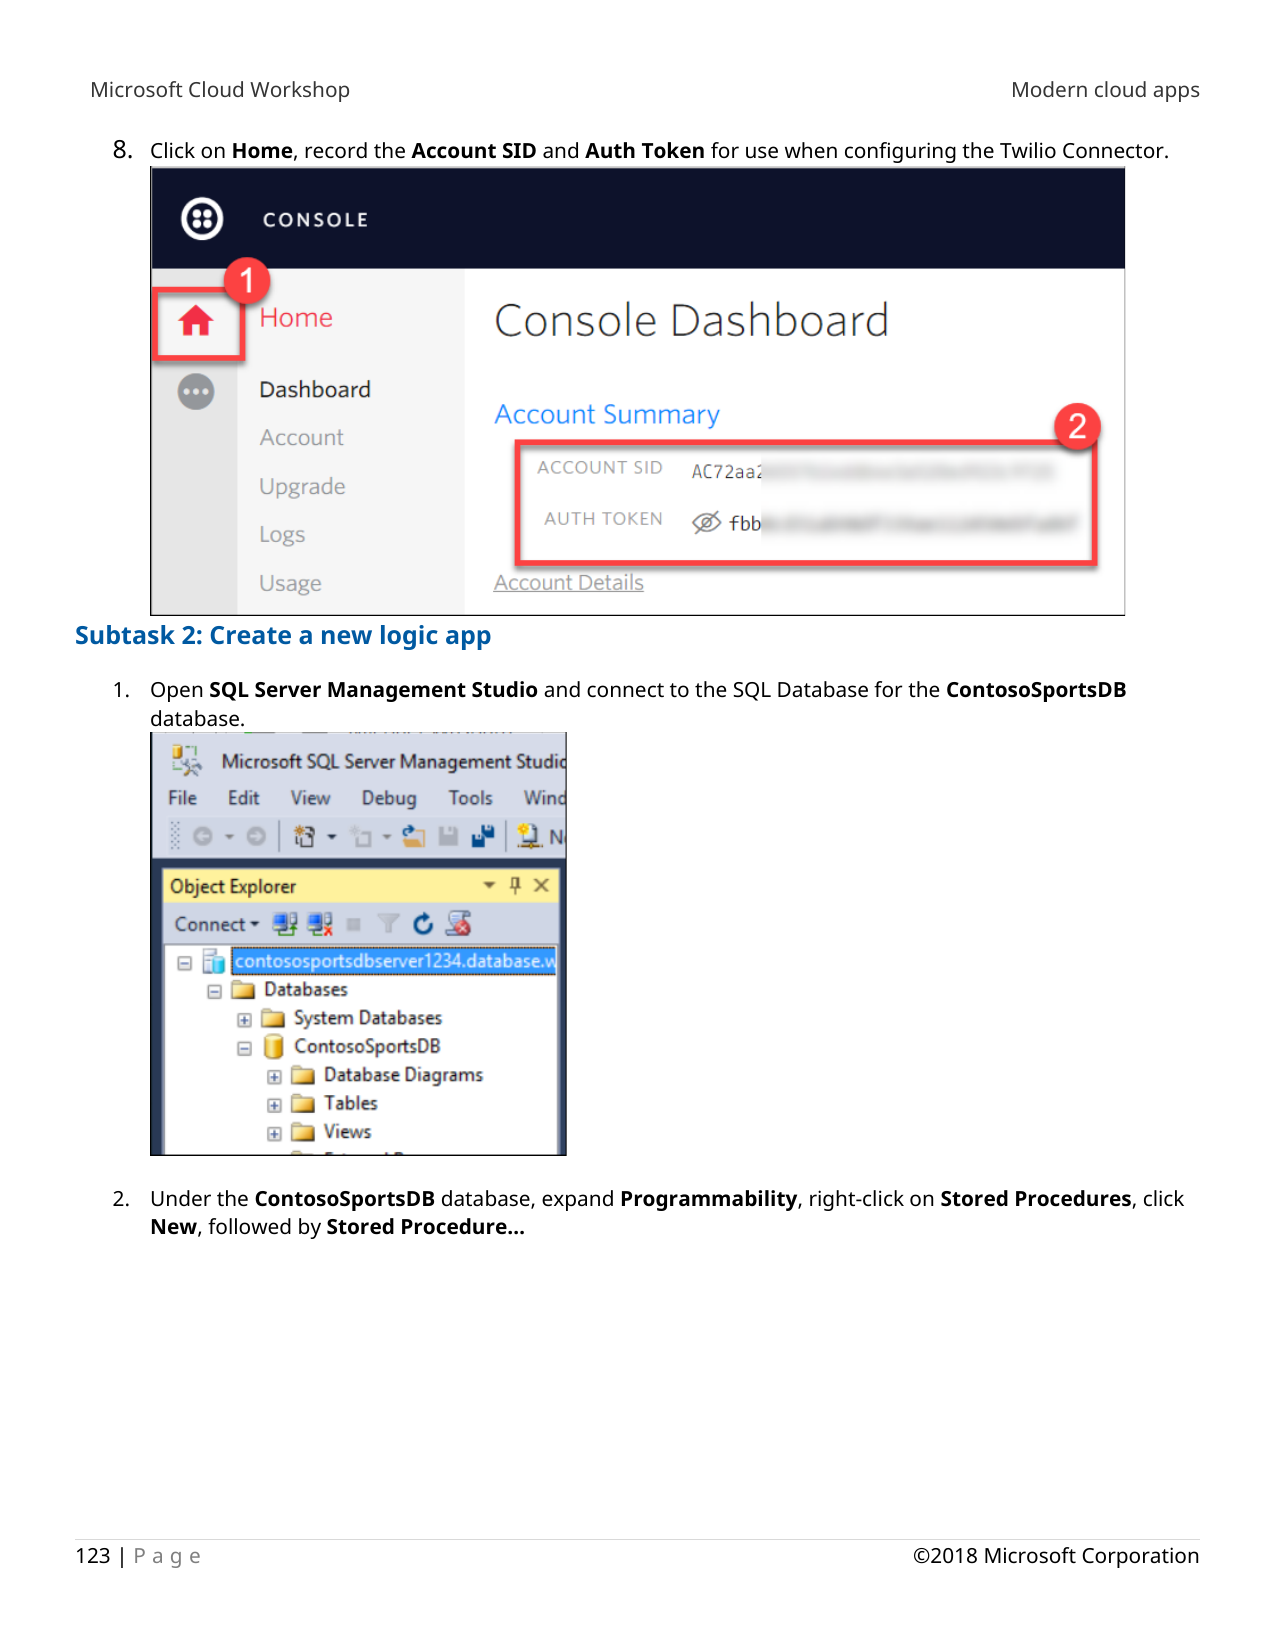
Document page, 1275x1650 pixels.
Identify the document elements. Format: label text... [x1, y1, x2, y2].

picture [150, 166, 1125, 616]
picture [150, 732, 567, 1156]
subtitle Subtask 2: Create a new logic app [75, 619, 1200, 650]
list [112, 1184, 1200, 1241]
